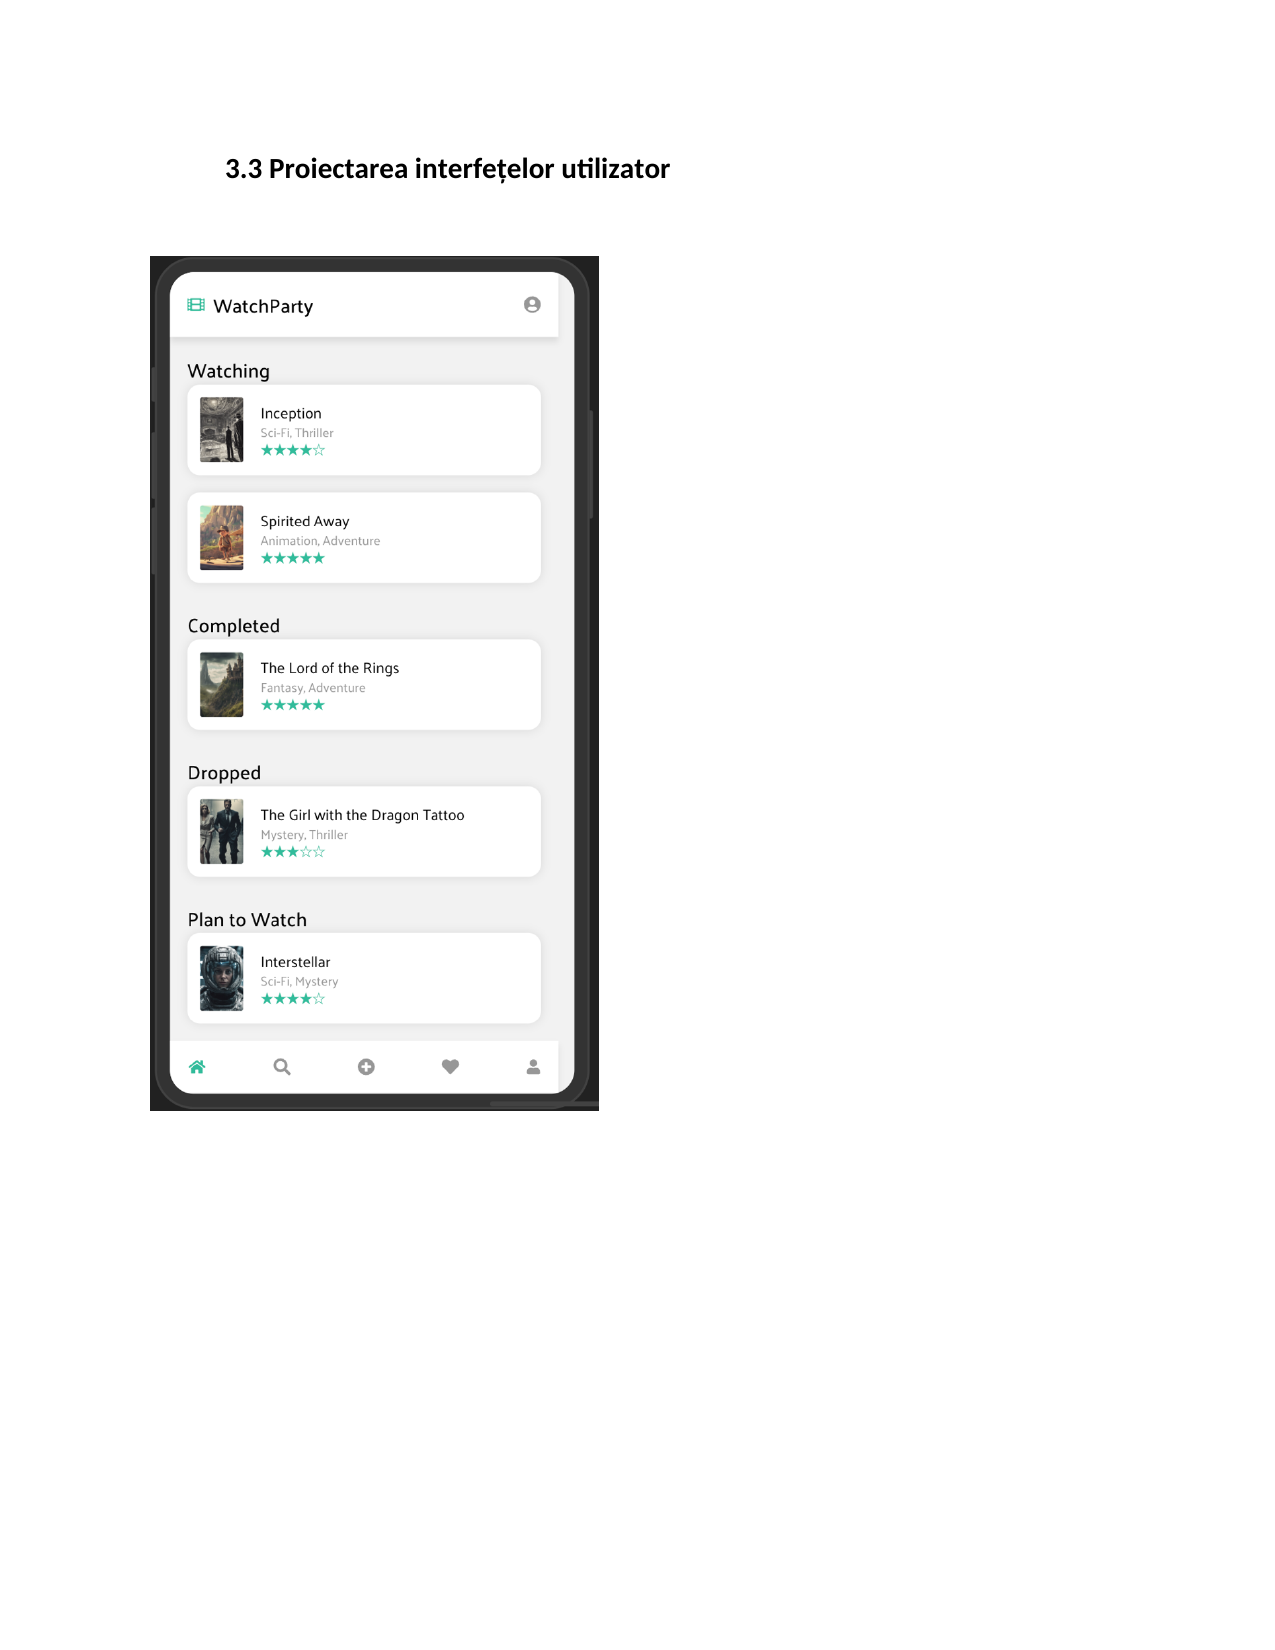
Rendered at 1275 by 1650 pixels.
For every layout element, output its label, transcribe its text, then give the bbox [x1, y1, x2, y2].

text 3.3 Proiectarea interfețelor utilizator [150, 150, 1125, 186]
picture [150, 256, 599, 1111]
